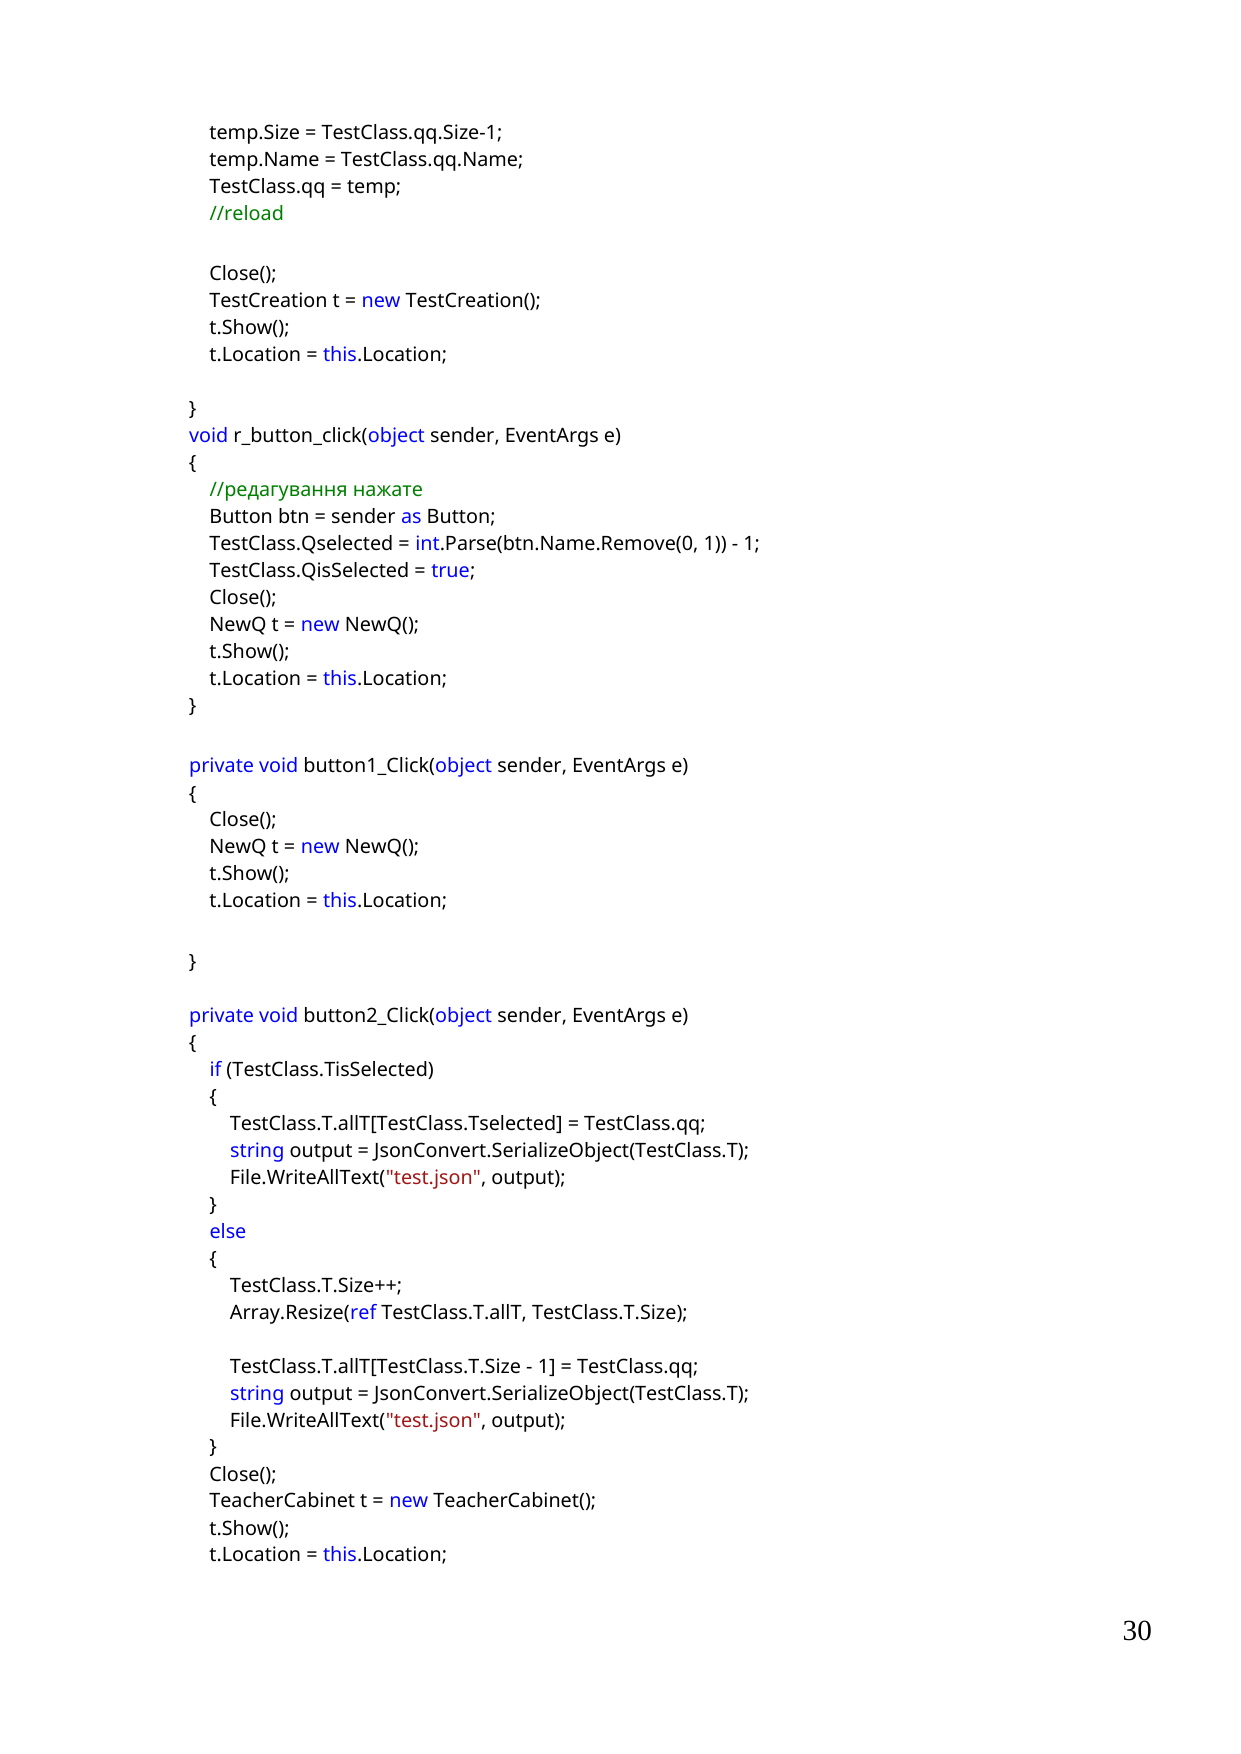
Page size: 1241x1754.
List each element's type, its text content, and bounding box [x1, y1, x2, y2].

text Close(); [148, 806, 1152, 833]
text t.Show(); [148, 1514, 1152, 1541]
text t.Location = this.Location; [148, 664, 1152, 691]
text } [148, 947, 1152, 974]
text private void button1_Click(object sender, EventArgs e) [148, 752, 1152, 779]
text { [148, 448, 1152, 475]
text Array.Resize(ref TestClass.T.allT, TestClass.T.Size); [148, 1298, 1152, 1325]
text TeacherCabinet t = new TeacherCabinet(); [148, 1487, 1152, 1514]
text private void button2_Click(object sender, EventArgs e) [148, 1001, 1152, 1028]
text NewQ t = new NewQ(); [148, 610, 1152, 637]
text if (TestClass.TisSelected) [148, 1055, 1152, 1082]
text TestClass.QisSelected = true; [148, 556, 1152, 583]
text } [148, 1433, 1152, 1460]
text t.Location = this.Location; [148, 887, 1152, 914]
text TestCreation t = new TestCreation(); [148, 287, 1152, 313]
text temp.Size = TestClass.qq.Size-1; [148, 118, 1152, 145]
text temp.Name = TestClass.qq.Name; [148, 145, 1152, 172]
text //редагування нажате [148, 475, 1152, 502]
text Close(); [148, 259, 1152, 287]
text Button btn = sender as Button; [148, 502, 1152, 529]
text t.Show(); [148, 313, 1152, 341]
text { [148, 1244, 1152, 1271]
text string output = JsonConvert.SerializeObject(TestClass.T); [148, 1379, 1152, 1406]
text void r_button_click(object sender, EventArgs e) [148, 421, 1152, 448]
text { [148, 1028, 1152, 1055]
text TestClass.qq = temp; [148, 172, 1152, 199]
text File.WriteAllText("test.json", output); [148, 1163, 1152, 1190]
text else [148, 1217, 1152, 1244]
text t.Location = this.Location; [148, 1541, 1152, 1568]
text { [148, 1082, 1152, 1109]
text //reload [148, 199, 1152, 226]
text string output = JsonConvert.SerializeObject(TestClass.T); [148, 1136, 1152, 1163]
text t.Location = this.Location; [148, 341, 1152, 367]
text TestClass.T.Size++; [148, 1271, 1152, 1298]
text File.WriteAllText("test.json", output); [148, 1406, 1152, 1433]
text } [148, 1190, 1152, 1217]
text t.Show(); [148, 637, 1152, 664]
text NewQ t = new NewQ(); [148, 833, 1152, 860]
text Close(); [148, 1460, 1152, 1487]
text } [148, 394, 1152, 421]
text Close(); [148, 583, 1152, 610]
text t.Show(); [148, 860, 1152, 887]
text TestClass.T.allT[TestClass.Tselected] = TestClass.qq; [148, 1109, 1152, 1136]
text } [148, 691, 1152, 718]
text TestClass.Qselected = int.Parse(btn.Name.Remove(0, 1)) - 1; [148, 529, 1152, 556]
text { [148, 779, 1152, 806]
text TestClass.T.allT[TestClass.T.Size - 1] = TestClass.qq; [148, 1352, 1152, 1379]
